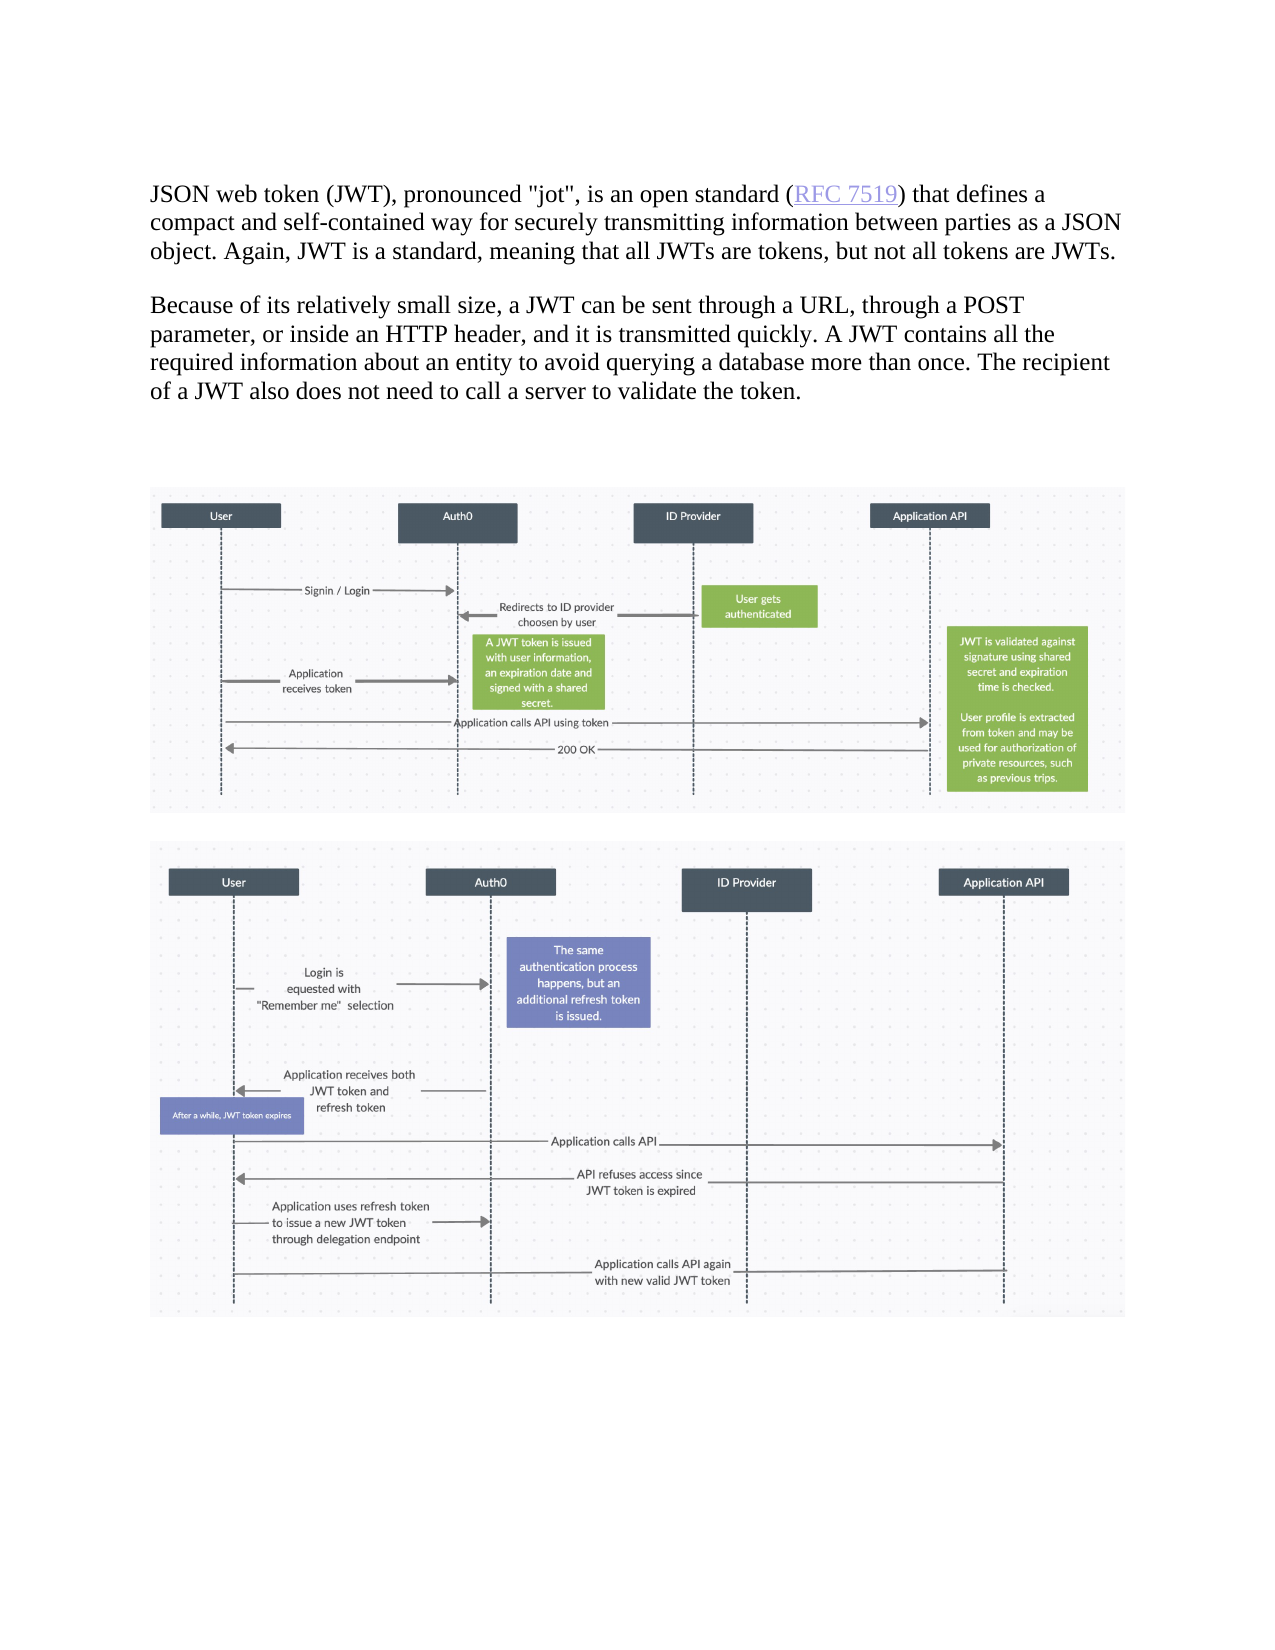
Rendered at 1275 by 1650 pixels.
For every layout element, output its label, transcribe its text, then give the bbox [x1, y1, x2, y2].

picture [150, 841, 1125, 1317]
text Because of its relatively small size, a JWT can be sent through a URL, through a POST parameter, or inside an HTTP header, and it is transmitted quickly. A JWT contains all the required information about an entity to avoid querying a database more than once. The recipient of a JWT also does not need to call a server to validate the token. [150, 290, 1125, 405]
text JSON web token (JWT), pronounced "jot", is an open standard (RFC 7519) that defines a compact and self-contained way for securely transmitting information between parties as a JSON object. Again, JWT is a standard, meaning that all JWTs are tokens, but not all tokens are JWTs. [150, 179, 1125, 265]
picture [150, 487, 1125, 813]
